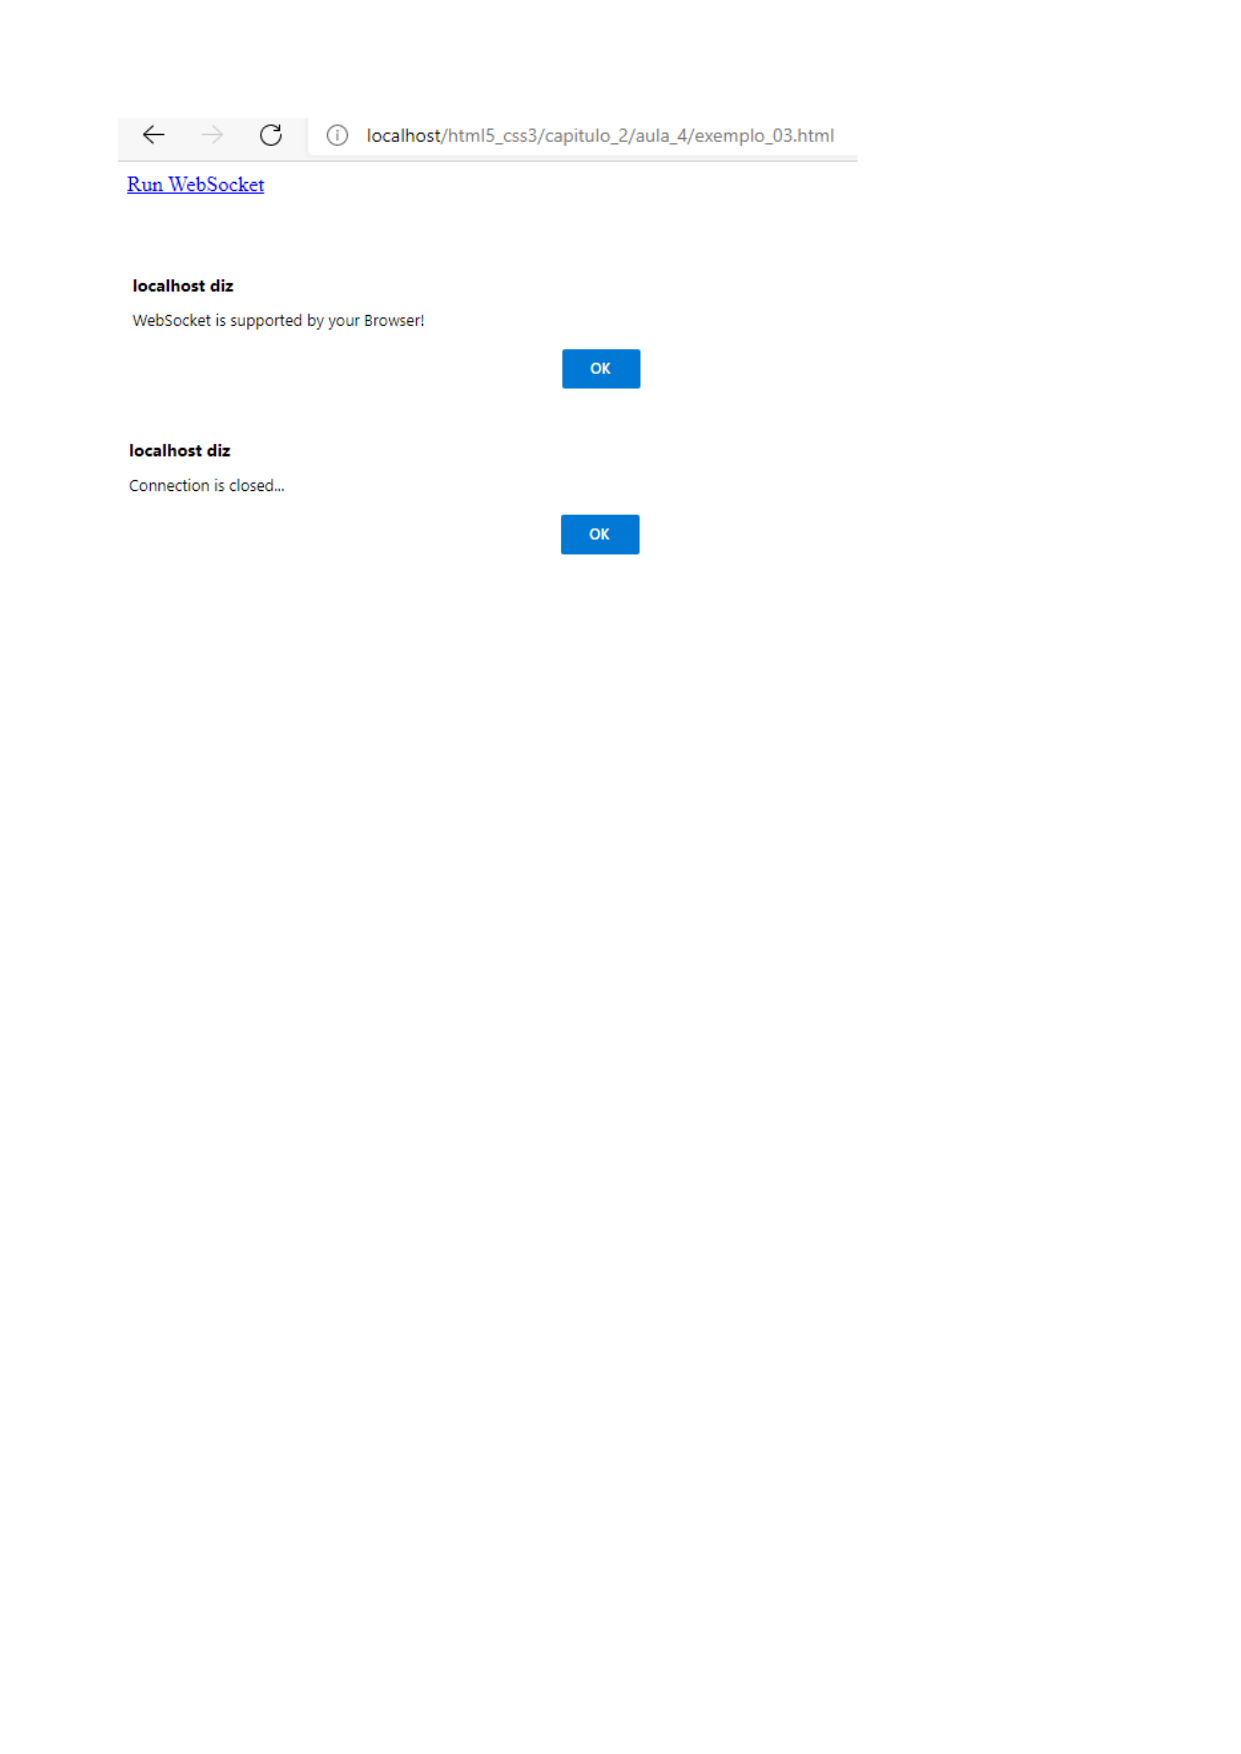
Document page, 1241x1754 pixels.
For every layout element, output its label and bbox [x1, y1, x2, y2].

picture [118, 423, 652, 562]
picture [118, 261, 654, 396]
picture [118, 118, 858, 206]
